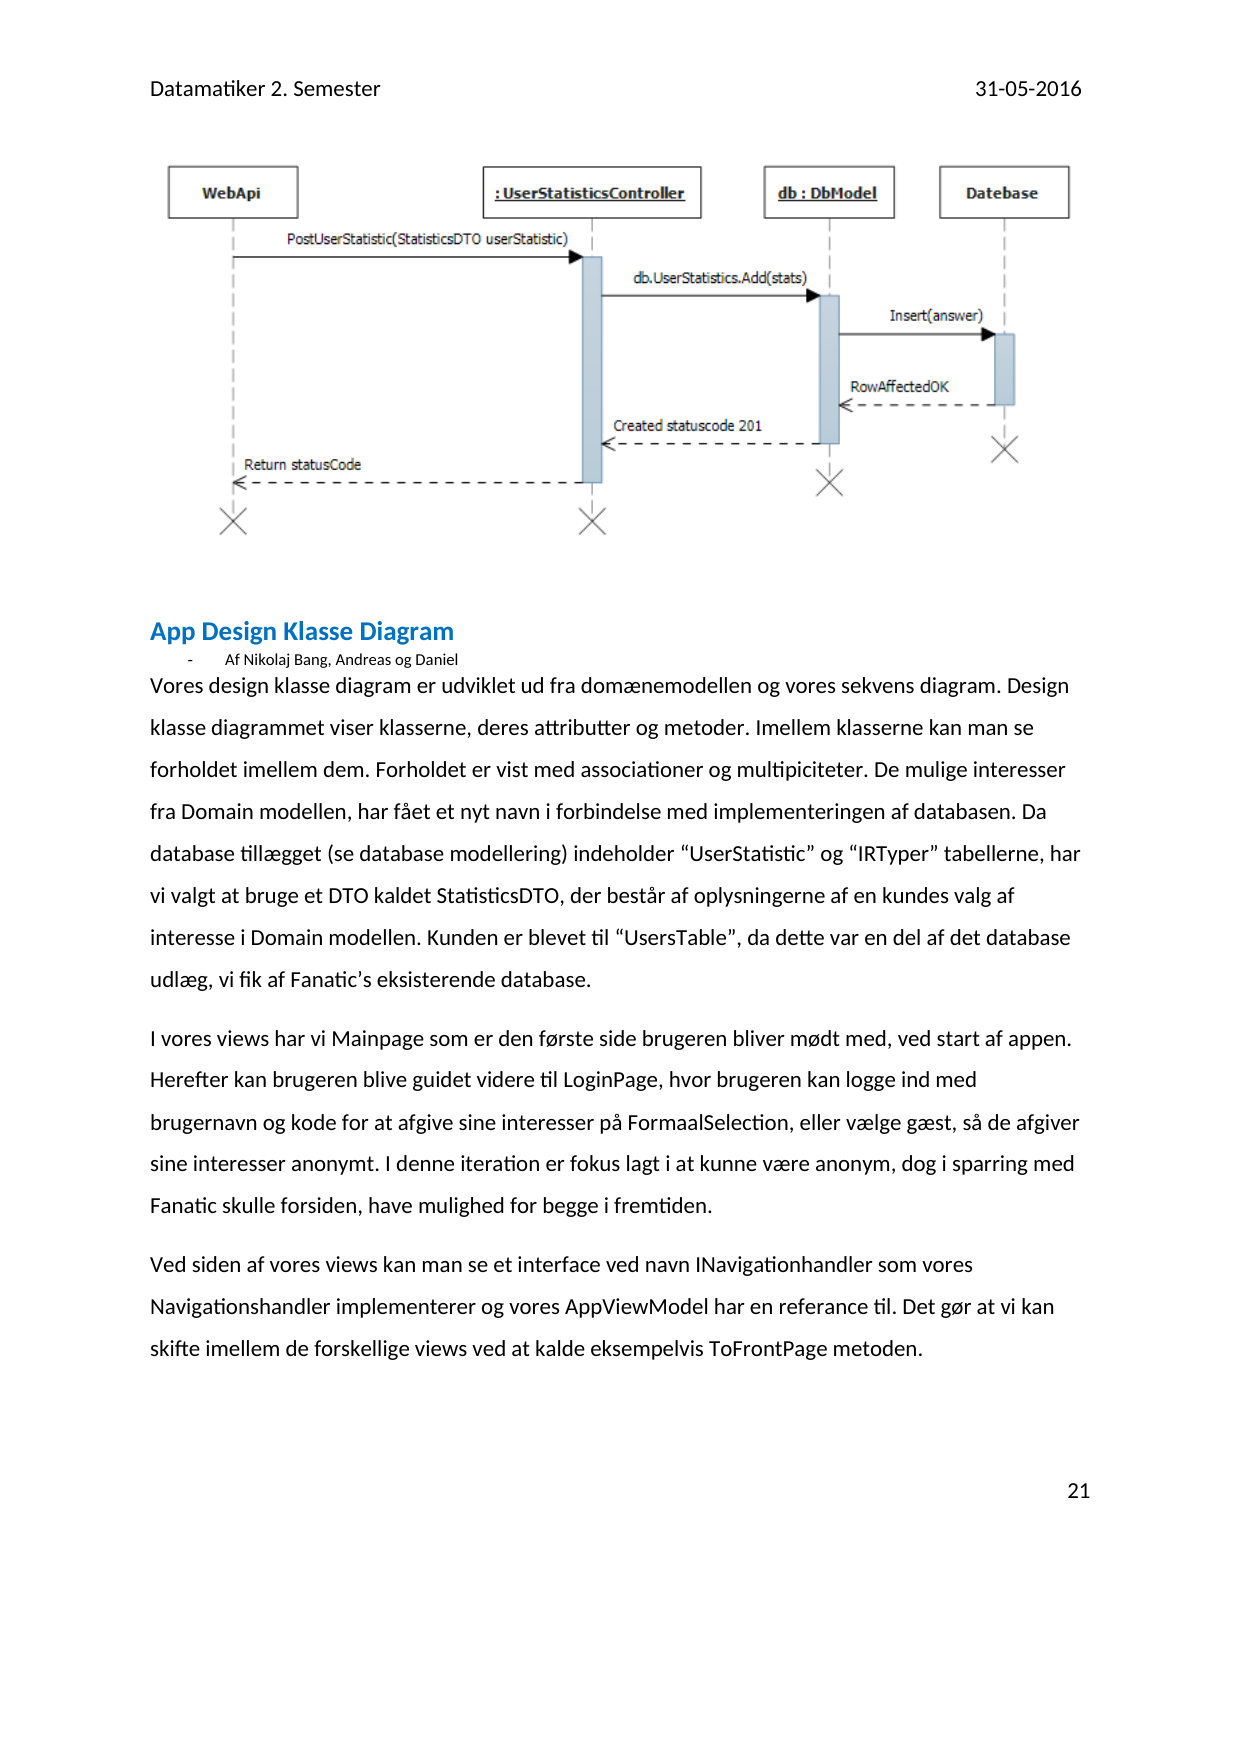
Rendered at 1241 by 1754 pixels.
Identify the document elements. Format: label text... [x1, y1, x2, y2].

picture [150, 150, 1091, 548]
text I vores views har vi Mainpage som er den første side brugeren bliver mødt med, ved start af appen. Herefter kan brugeren blive guidet videre til LoginPage, hvor brugeren kan logge ind med brugernavn og kode for at afgive sine interesser på FormaalSelection, eller vælge gæst, så de afgiver sine interesser anonymt. I denne iteration er fokus lagt i at kunne være anonym, dog i sparring med Fanatic skulle forsiden, have mulighed for begge i fremtiden. [150, 1024, 1090, 1219]
subtitle App Design Klasse Diagram [150, 614, 1090, 647]
text Ved siden af vores views kan man se et interface ved navn INavigationhandler som vores Navigationshandler implementerer og vores AppViewModel har en referance til. Det gør at vi kan skifte imellem de forskellige views ved at kalde eksempelvis ToFrontPage metoden. [150, 1250, 1090, 1362]
list Af Nikolaj Bang, Andreas og Daniel [187, 649, 1090, 669]
text Vores design klasse diagram er udviklet ud fra domænemodellen og vores sekvens diagram. Design klasse diagrammet viser klasserne, deres attributter og metoder. Imellem klasserne kan man se forholdet imellem dem. Forholdet er vist med associationer og multipiciteter. De mulige interesser fra Domain modellen, har fået et nyt navn i forbindelse med implementeringen af databasen. Da database tillægget (se database modellering) indeholder “UserStatistic” og “IRTyper” tabellerne, har vi valgt at bruge et DTO kaldet StatisticsDTO, der består af oplysningerne af en kundes valg af interesse i Domain modellen. Kunden er blevet til “UsersTable”, da dette var en del af det database udlæg, vi fik af Fanatic’s eksisterende database. [150, 671, 1090, 993]
